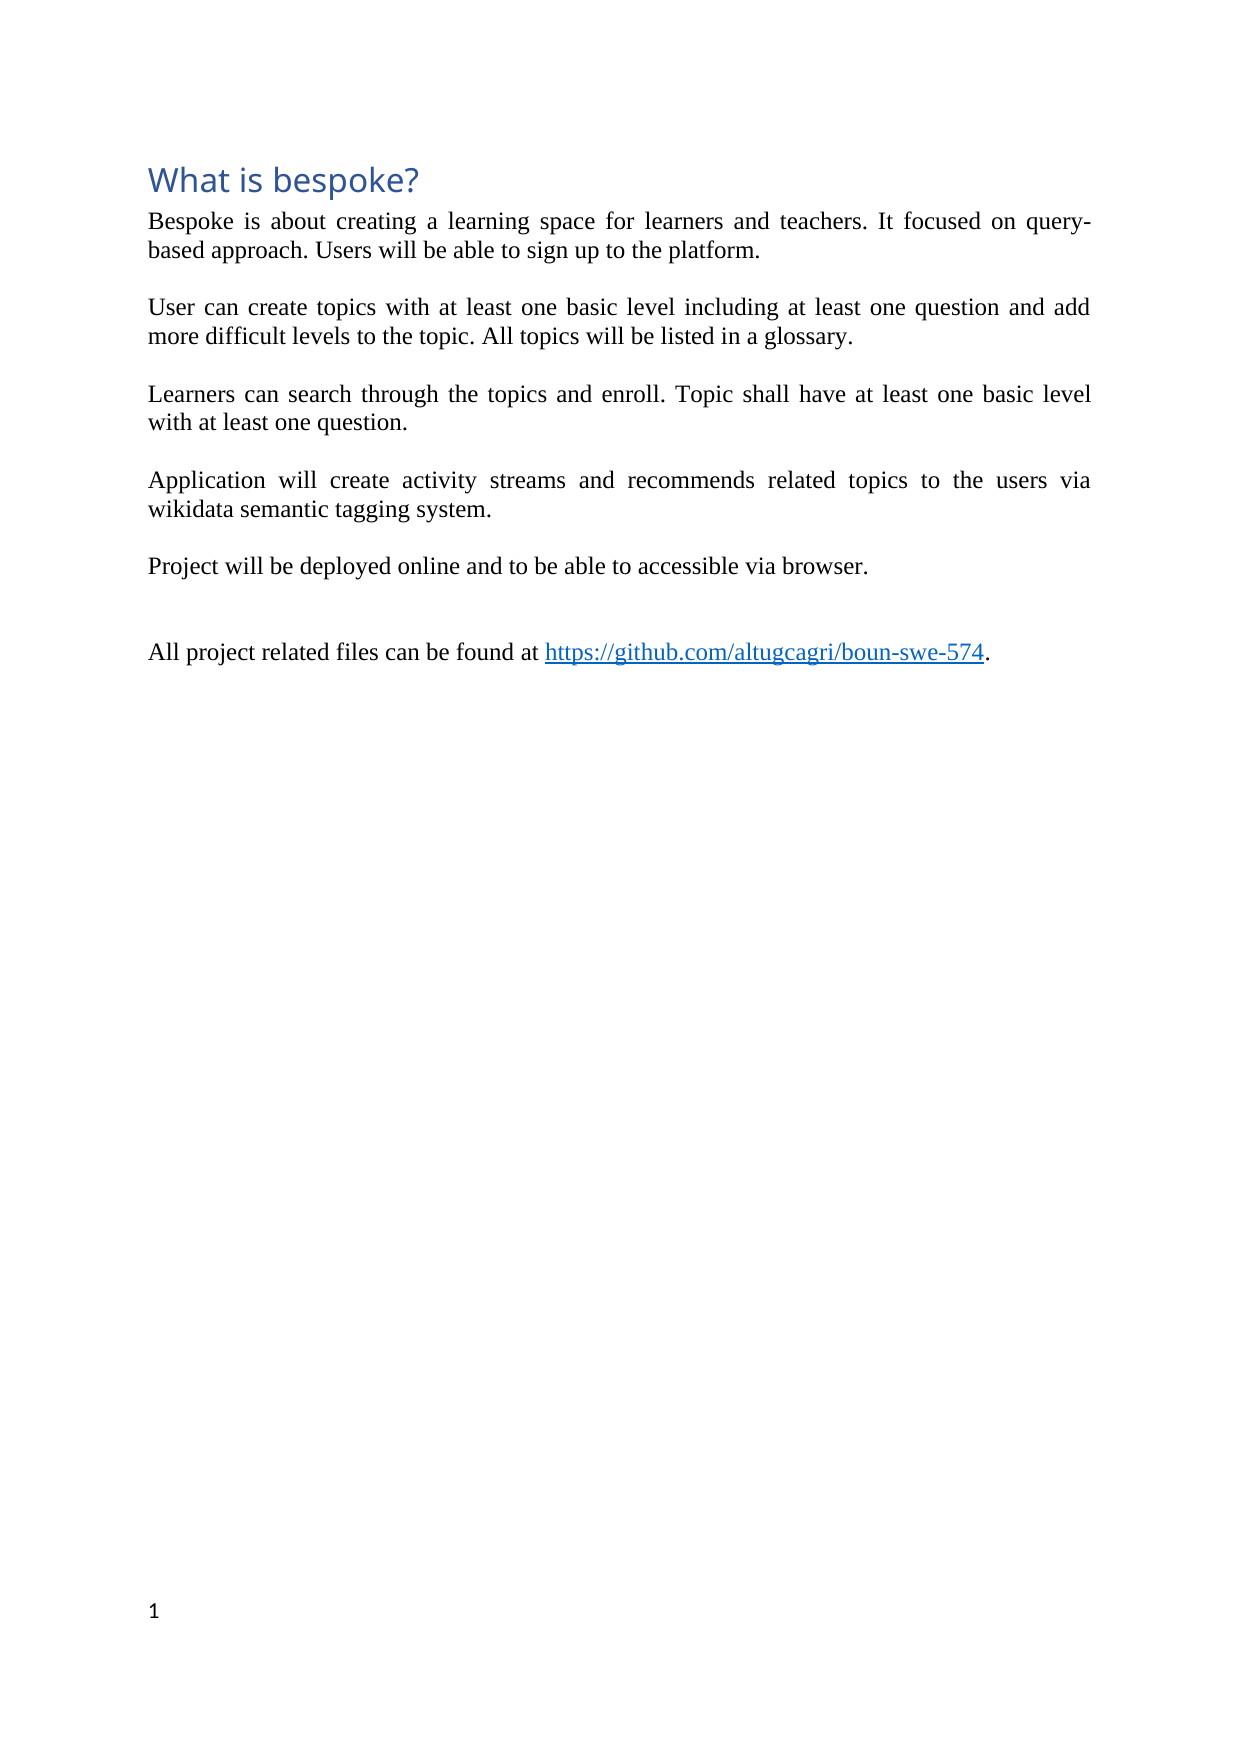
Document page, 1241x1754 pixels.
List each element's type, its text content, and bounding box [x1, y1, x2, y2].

text All project related files can be found at https://github.com/altugcagri/boun-swe-574. [148, 637, 1092, 666]
text Learners can search through the topics and enroll. Topic shall have at least one basic level with at least one question. [148, 379, 1092, 436]
text Project will be deployed online and to be able to accessible via browser. [148, 551, 1092, 580]
text User can create topics with at least one basic level including at least one question and add more difficult levels to the topic. All topics will be listed in a glossary. [148, 292, 1092, 350]
text Application will create activity streams and recommends related topics to the users via wikidata semantic tagging system. [148, 465, 1092, 522]
subtitle What is bespoke? [148, 157, 1092, 203]
text Bespoke is about creating a learning space for learners and teachers. It focused on query-based approach. Users will be able to sign up to the platform. [148, 206, 1092, 264]
